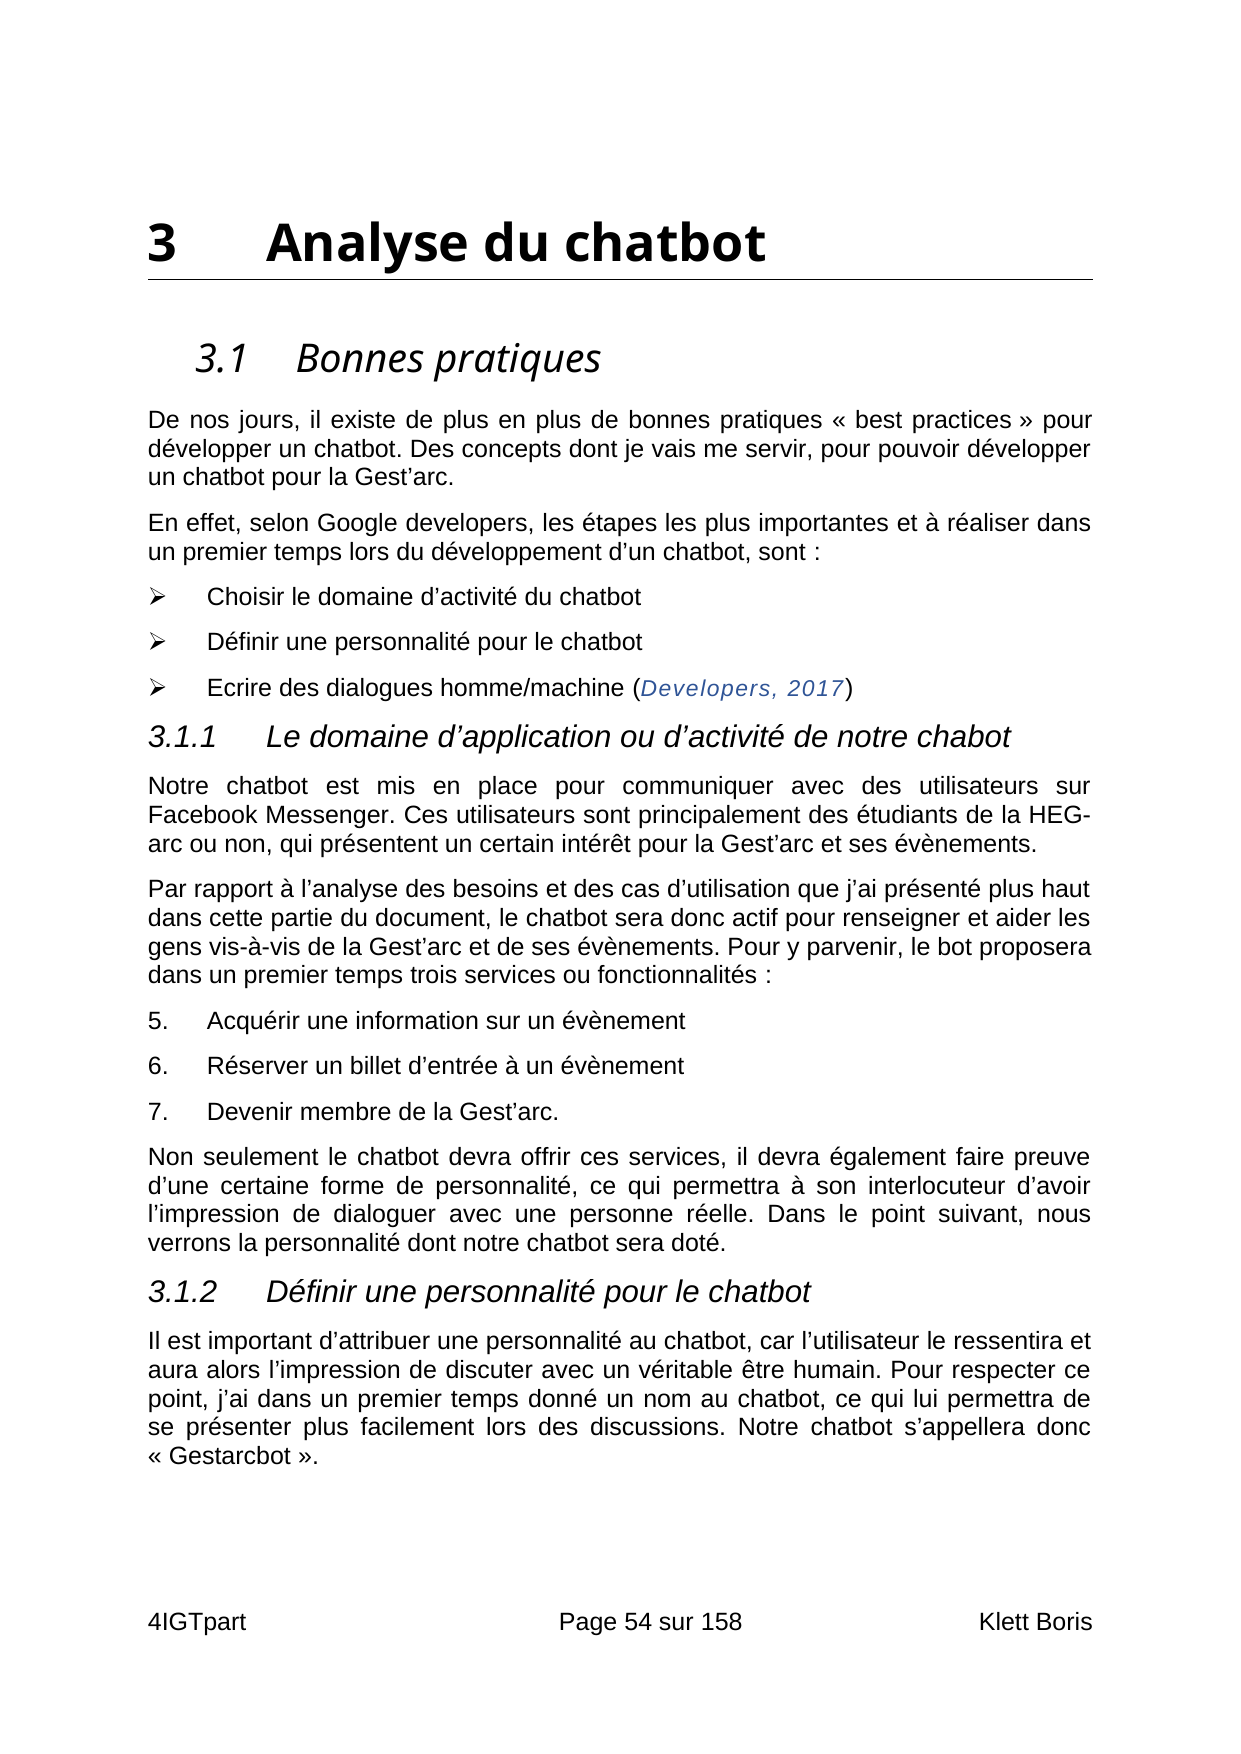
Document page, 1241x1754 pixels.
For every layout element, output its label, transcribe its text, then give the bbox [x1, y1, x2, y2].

text Notre chatbot est mis en place pour communiquer avec des utilisateurs sur Facebook Messenger. Ces utilisateurs sont principalement des étudiants de la HEG-arc ou non, qui présentent un certain intérêt pour la Gest’arc et ses évènements. [148, 771, 1093, 857]
text Définir une personnalité pour le chatbot [148, 627, 1093, 656]
text Choisir le domaine d’activité du chatbot [148, 582, 1093, 611]
text Par rapport à l’analyse des besoins et des cas d’utilisation que j’ai présenté plus haut dans cette partie du document, le chatbot sera donc actif pour renseigner et aider les gens vis-à-vis de la Gest’arc et de ses évènements. Pour y parvenir, le bot proposera dans un premier temps trois services ou fonctionnalités : [148, 874, 1093, 989]
list Analyse du chatbot [148, 206, 1093, 279]
text Ecrire des dialogues homme/machine (Developers, 2017) [148, 673, 1093, 702]
text Devenir membre de la Gest’arc. [148, 1096, 1093, 1125]
text Il est important d’attribuer une personnalité au chatbot, car l’utilisateur le ressentira et aura alors l’impression de discuter avec un véritable être humain. Pour respecter ce point, j’ai dans un premier temps donné un nom au chatbot, ce qui lui permettra de se présenter plus facilement lors des discussions. Notre chatbot s’appellera donc « Gestarcbot ». [148, 1326, 1093, 1470]
text En effet, selon Google developers, les étapes les plus importantes et à réaliser dans un premier temps lors du développement d’un chatbot, sont : [148, 508, 1093, 565]
text Acquérir une information sur un évènement [148, 1006, 1093, 1034]
list Définir une personnalité pour le chatbot [148, 1273, 1093, 1309]
list Bonnes pratiques [195, 330, 1093, 384]
list Le domaine d’application ou d’activité de notre chabot [148, 718, 1093, 754]
text De nos jours, il existe de plus en plus de bonnes pratiques « best practices » pour développer un chatbot. Des concepts dont je vais me servir, pour pouvoir développer un chatbot pour la Gest’arc. [148, 405, 1093, 491]
text Non seulement le chatbot devra offrir ces services, il devra également faire preuve d’une certaine forme de personnalité, ce qui permettra à son interlocuteur d’avoir l’impression de dialoguer avec une personne réelle. Dans le point suivant, nous verrons la personnalité dont notre chatbot sera doté. [148, 1142, 1093, 1257]
text Réserver un billet d’entrée à un évènement [148, 1051, 1093, 1080]
